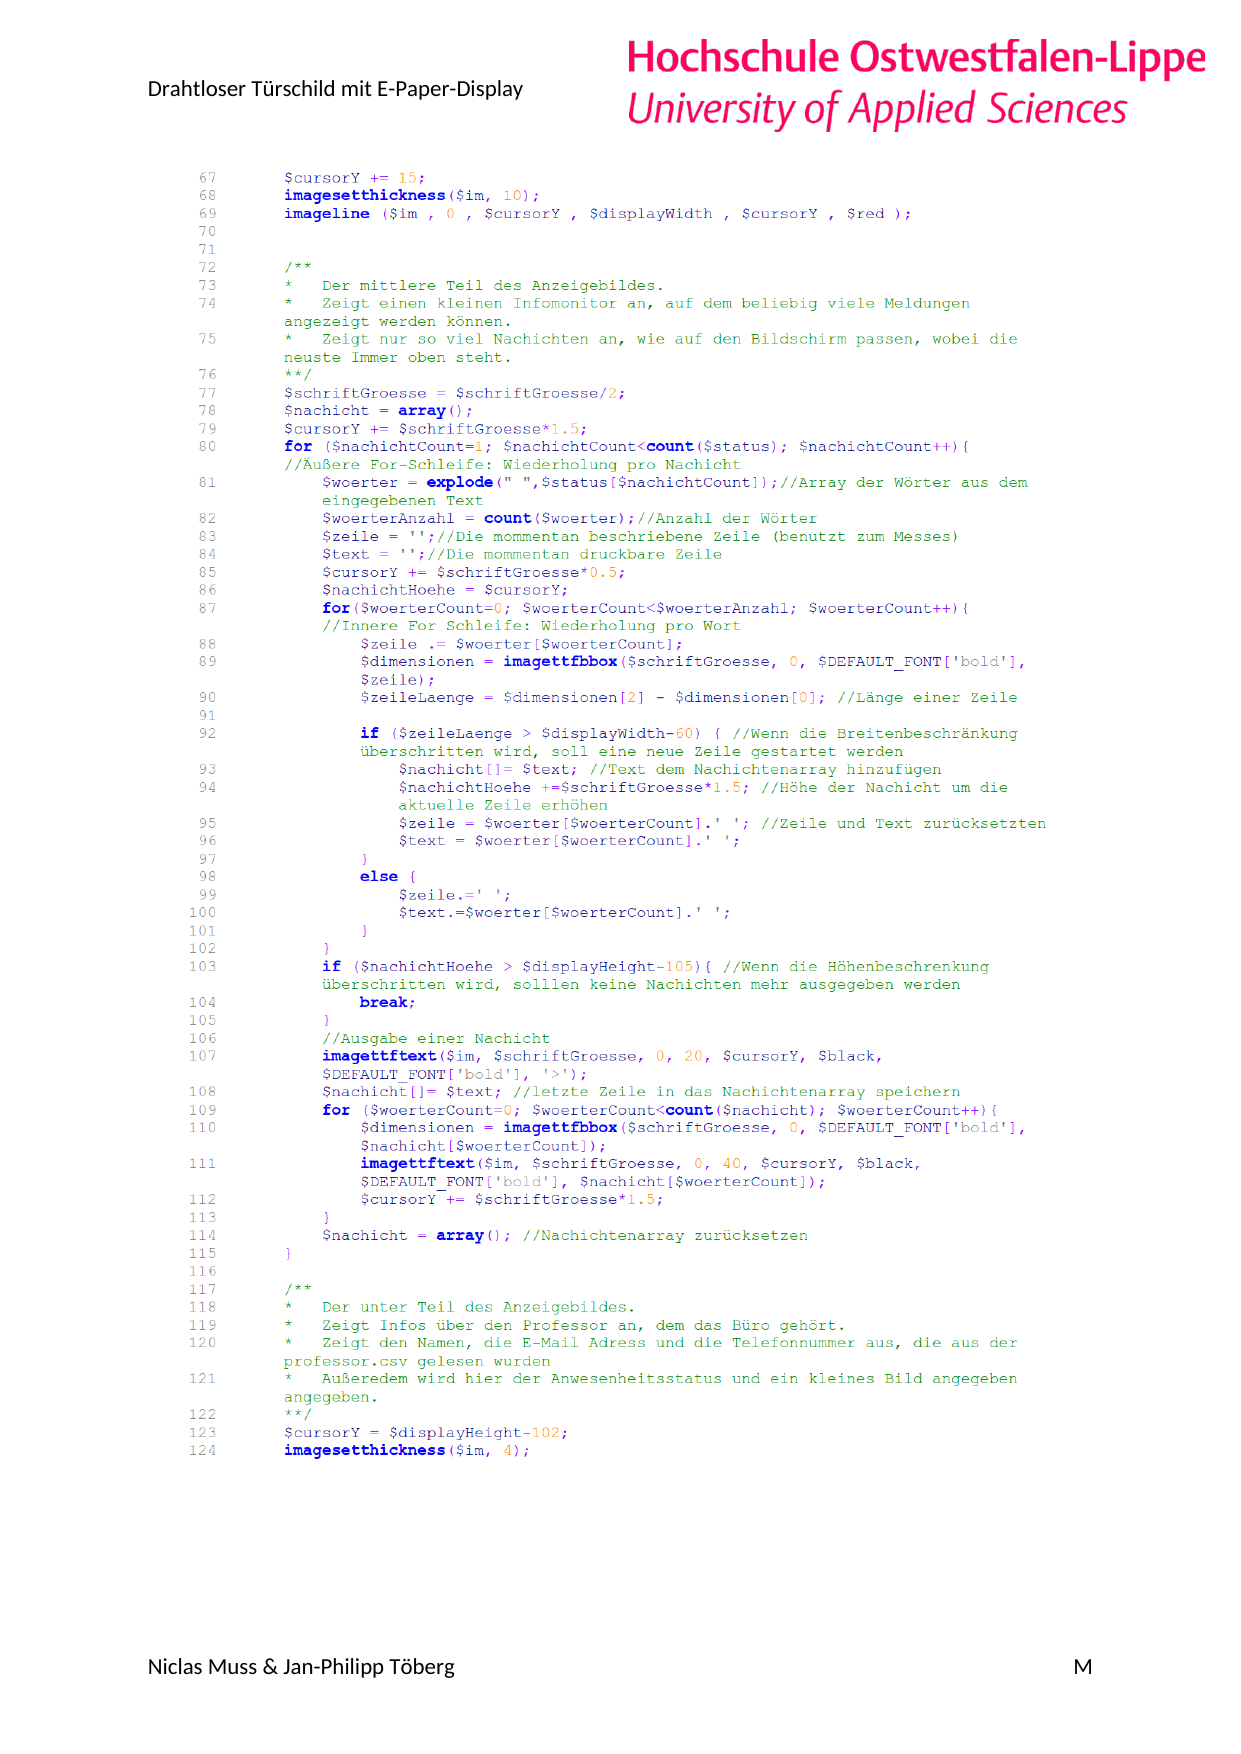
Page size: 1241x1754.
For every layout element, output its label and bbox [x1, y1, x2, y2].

picture [629, 39, 1205, 132]
picture [147, 147, 1093, 1485]
